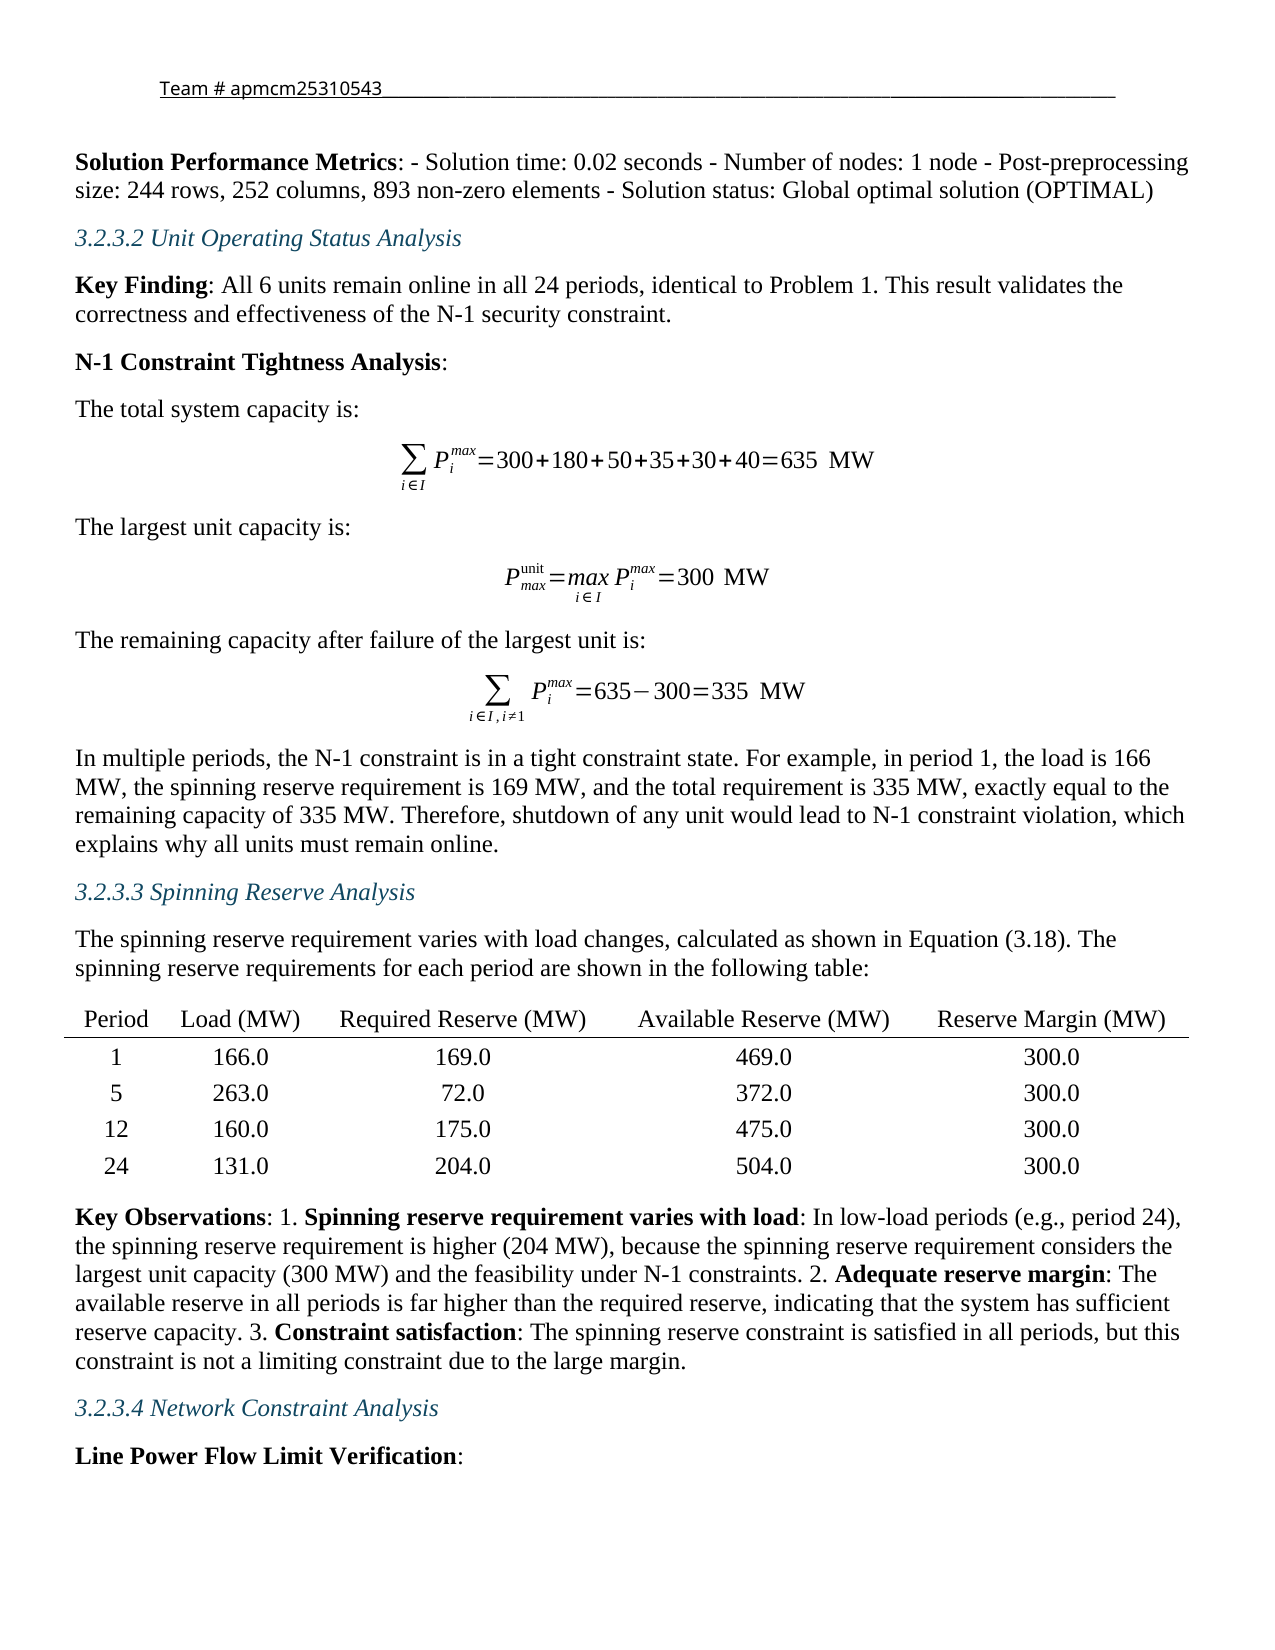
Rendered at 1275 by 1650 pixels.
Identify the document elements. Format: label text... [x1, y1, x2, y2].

subtitle 3.2.3.2 Unit Operating Status Analysis [75, 223, 1200, 252]
text The total system capacity is: [75, 394, 1200, 423]
subtitle 3.2.3.3 Spinning Reserve Analysis [75, 877, 1200, 905]
table_cell 169.0 [312, 1038, 613, 1074]
subtitle 3.2.3.4 Network Constraint Analysis [75, 1393, 1200, 1422]
table_cell 166.0 [168, 1038, 312, 1074]
table_cell 300.0 [914, 1038, 1189, 1074]
table_header Required Reserve (MW) [312, 1000, 613, 1037]
table_cell 300.0 [914, 1111, 1189, 1147]
text Key Finding: All 6 units remain online in all 24 periods, identical to Problem 1. This result validates the correctness and effectiveness of the N-1 security constraint. [75, 271, 1200, 328]
table_cell 475.0 [613, 1111, 914, 1147]
text Solution Performance Metrics: - Solution time: 0.02 seconds - Number of nodes: 1 node - Post-preprocessing size: 244 rows, 252 columns, 893 non-zero elements - Solution status: Global optimal solution (OPTIMAL) [75, 147, 1200, 204]
text Key Observations: 1. Spinning reserve requirement varies with load: In low-load periods (e.g., period 24), the spinning reserve requirement is higher (204 MW), because the spinning reserve requirement considers the largest unit capacity (300 MW) and the feasibility under N-1 constraints. 2. Adequate reserve margin: The available reserve in all periods is far higher than the required reserve, indicating that the system has sufficient reserve capacity. 3. Constraint satisfaction: The spinning reserve constraint is satisfied in all periods, but this constraint is not a limiting constraint due to the large margin. [75, 1202, 1200, 1374]
table_header Reserve Margin (MW) [914, 1000, 1189, 1037]
table_cell 131.0 [168, 1147, 312, 1183]
text The spinning reserve requirement varies with load changes, calculated as shown in Equation (3.18). The spinning reserve requirements for each period are shown in the following table: [75, 924, 1200, 982]
table_cell 300.0 [914, 1075, 1189, 1111]
table_cell 72.0 [312, 1075, 613, 1111]
table_cell 1 [64, 1038, 168, 1074]
table_cell 504.0 [613, 1147, 914, 1183]
text The remaining capacity after failure of the largest unit is: [75, 626, 1200, 654]
table_cell 204.0 [312, 1147, 613, 1183]
table_cell 263.0 [168, 1075, 312, 1111]
table_header Load (MW) [168, 1000, 312, 1037]
table_cell 24 [64, 1147, 168, 1183]
table_cell 175.0 [312, 1111, 613, 1147]
table_header Period [64, 1000, 168, 1037]
table_cell 5 [64, 1075, 168, 1111]
text The largest unit capacity is: [75, 512, 1200, 540]
table_cell 372.0 [613, 1075, 914, 1111]
text N-1 Constraint Tightness Analysis: [75, 347, 1200, 376]
text Line Power Flow Limit Verification: [75, 1441, 1200, 1469]
table_header Available Reserve (MW) [613, 1000, 914, 1037]
table_cell 160.0 [168, 1111, 312, 1147]
table_cell 469.0 [613, 1038, 914, 1074]
table_cell 12 [64, 1111, 168, 1147]
table_cell 300.0 [914, 1147, 1189, 1183]
text In multiple periods, the N-1 constraint is in a tight constraint state. For example, in period 1, the load is 166 MW, the spinning reserve requirement is 169 MW, and the total requirement is 335 MW, exactly equal to the remaining capacity of 335 MW. Therefore, shutdown of any unit would lead to N-1 constraint violation, which explains why all units must remain online. [75, 743, 1200, 858]
